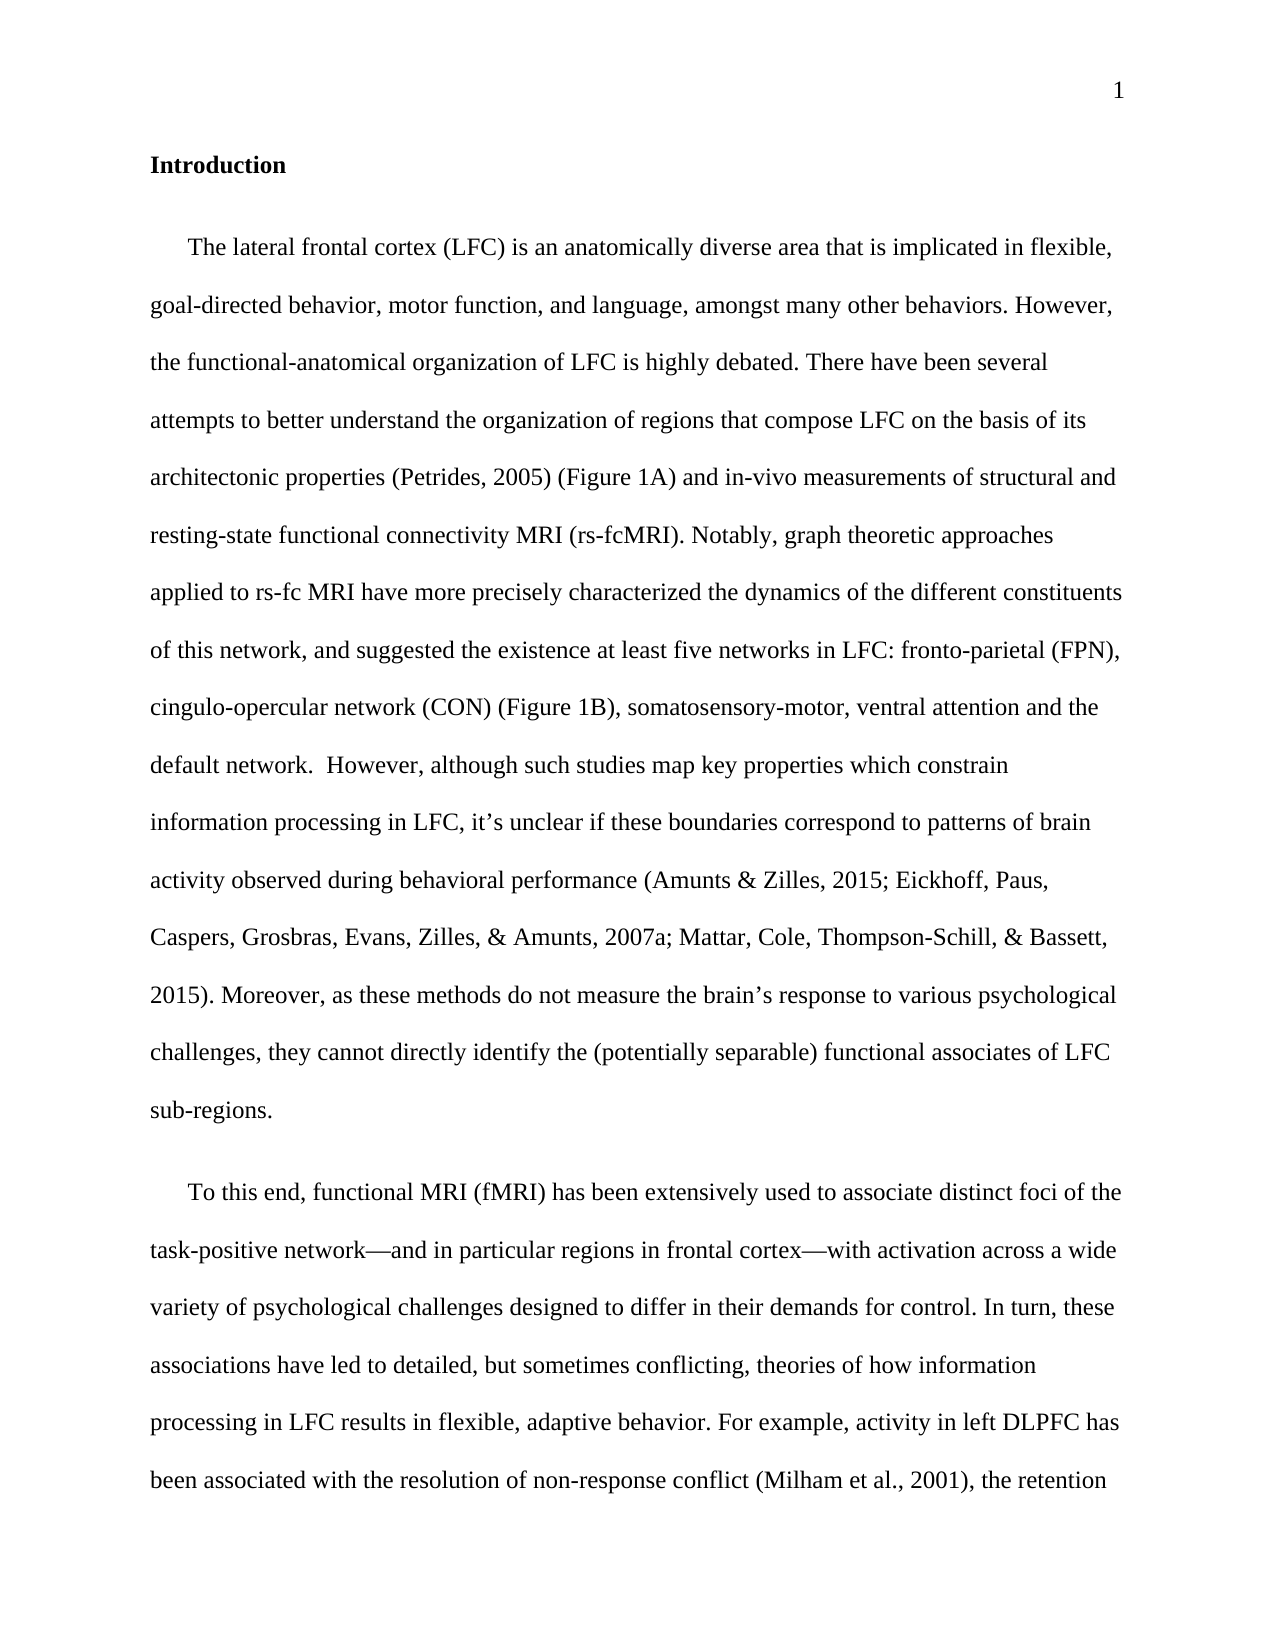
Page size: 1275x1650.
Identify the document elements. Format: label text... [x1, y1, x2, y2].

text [150, 1177, 1125, 1494]
text Introduction [150, 150, 1125, 179]
text The lateral frontal cortex (LFC) is an anatomically diverse area that is implicated in flexible, goal-directed behavior, motor function, and language, amongst many other behaviors. However, the functional-anatomical organization of LFC is highly debated. There have been several attempts to better understand the organization of regions that compose LFC on the basis of its architectonic properties (Petrides, 2005) (Figure 1A) and in-vivo measurements of structural and resting-state functional connectivity MRI (rs-fcMRI). Notably, graph theoretic approaches applied to rs-fc MRI have more precisely characterized the dynamics of the different constituents of this network, and suggested the existence at least five networks in LFC: fronto-parietal (FPN), cingulo-opercular network (CON) (Figure 1B), somatosensory-motor, ventral attention and the default network. However, although such studies map key properties which constrain information processing in LFC, it’s unclear if these boundaries correspond to patterns of brain activity observed during behavioral performance (Amunts & Zilles, 2015; Eickhoff, Paus, Caspers, Grosbras, Evans, Zilles, & Amunts, 2007a; Mattar, Cole, Thompson-Schill, & Bassett, 2015). Moreover, as these methods do not measure the brain’s response to various psychological challenges, they cannot directly identify the (potentially separable) functional associates of LFC sub-regions. [150, 232, 1125, 1124]
